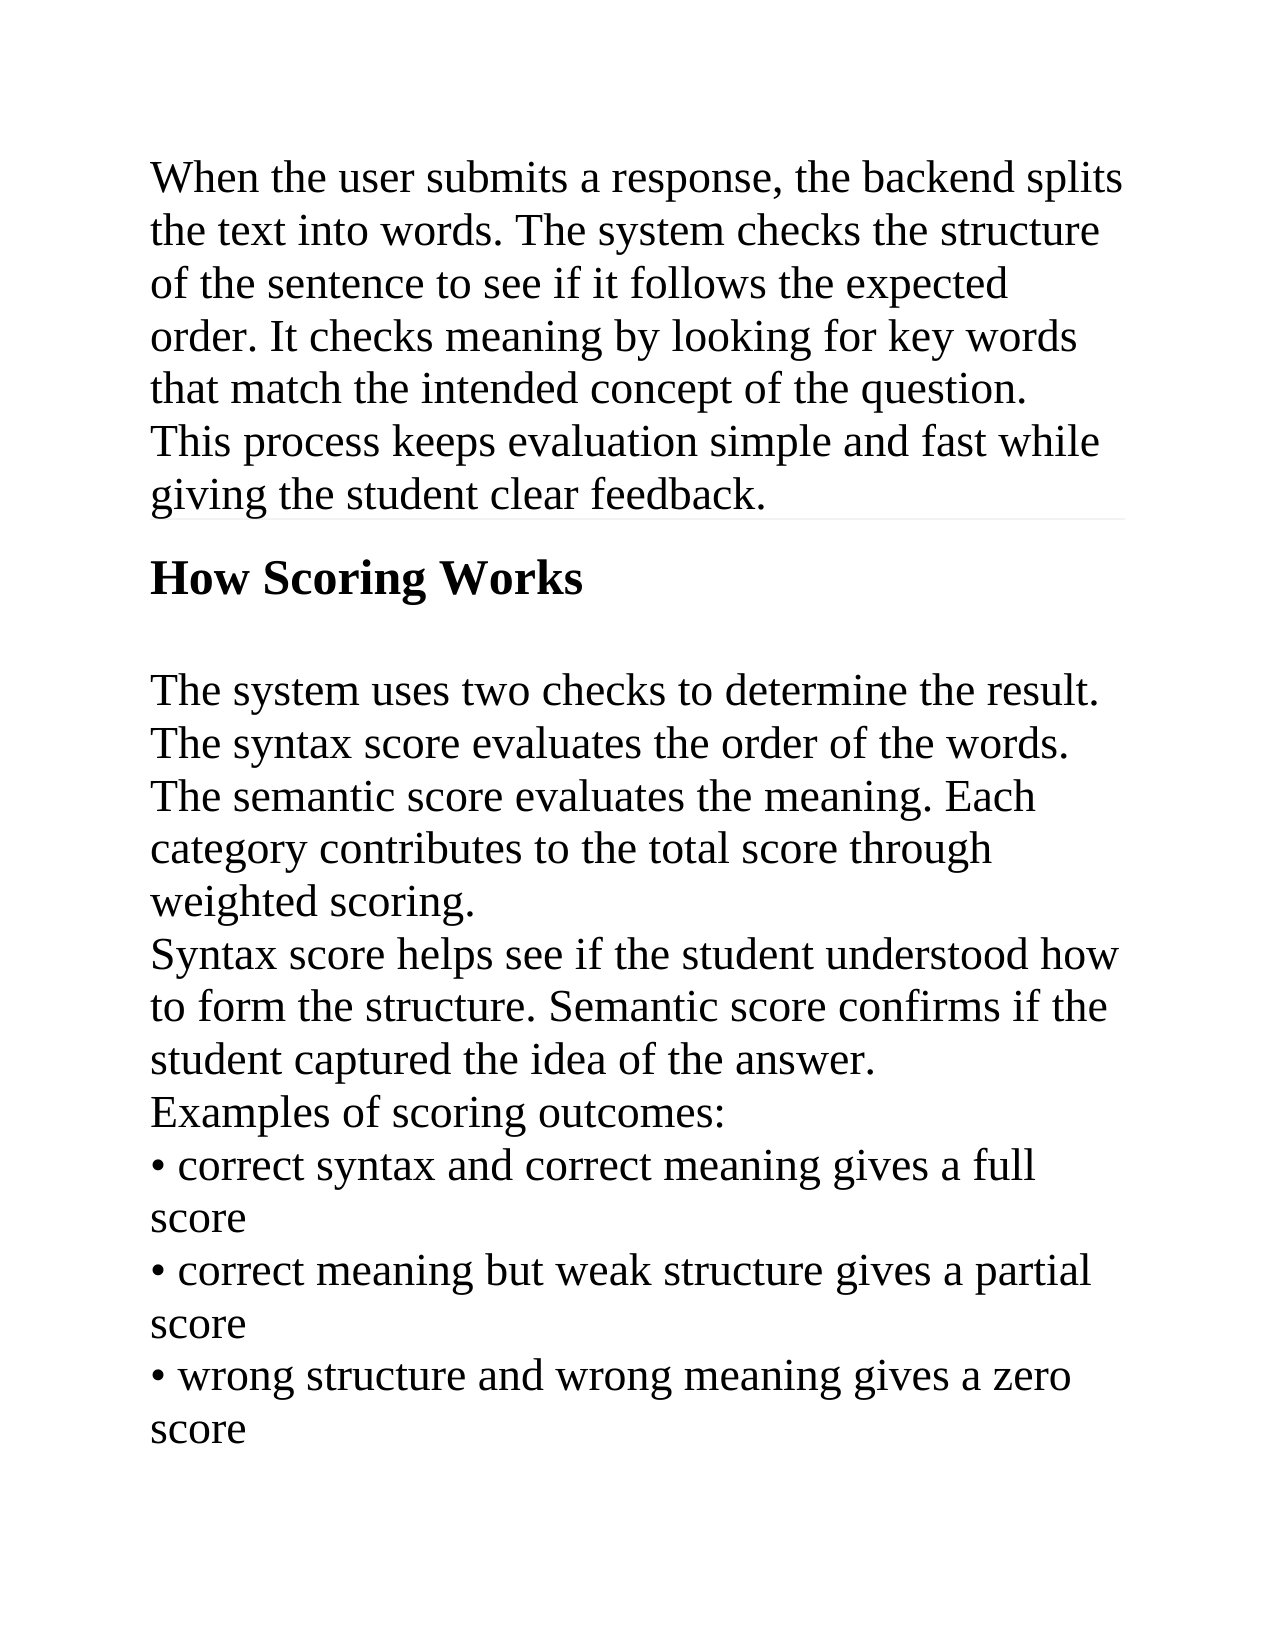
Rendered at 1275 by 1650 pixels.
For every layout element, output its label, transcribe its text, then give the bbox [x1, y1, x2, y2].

text Syntax score helps see if the student understood how to form the structure. Semantic score confirms if the student captured the idea of the answer. [150, 926, 1125, 1084]
text When the user submits a response, the backend splits the text into words. The system checks the structure of the sentence to see if it follows the expected order. It checks meaning by looking for key words that match the intended concept of the question. [150, 150, 1125, 413]
text • correct syntax and correct meaning gives a full score • correct meaning but weak structure gives a partial score • wrong structure and wrong meaning gives a zero score [150, 1137, 1125, 1453]
text The system uses two checks to determine the result. The syntax score evaluates the order of the words. The semantic score evaluates the meaning. Each category contributes to the total score through weighted scoring. [150, 663, 1125, 926]
text How Scoring Works [150, 548, 1125, 605]
text Examples of scoring outcomes: [150, 1084, 1125, 1137]
text This process keeps evaluation simple and fast while giving the student clear feedback. [150, 413, 1125, 518]
